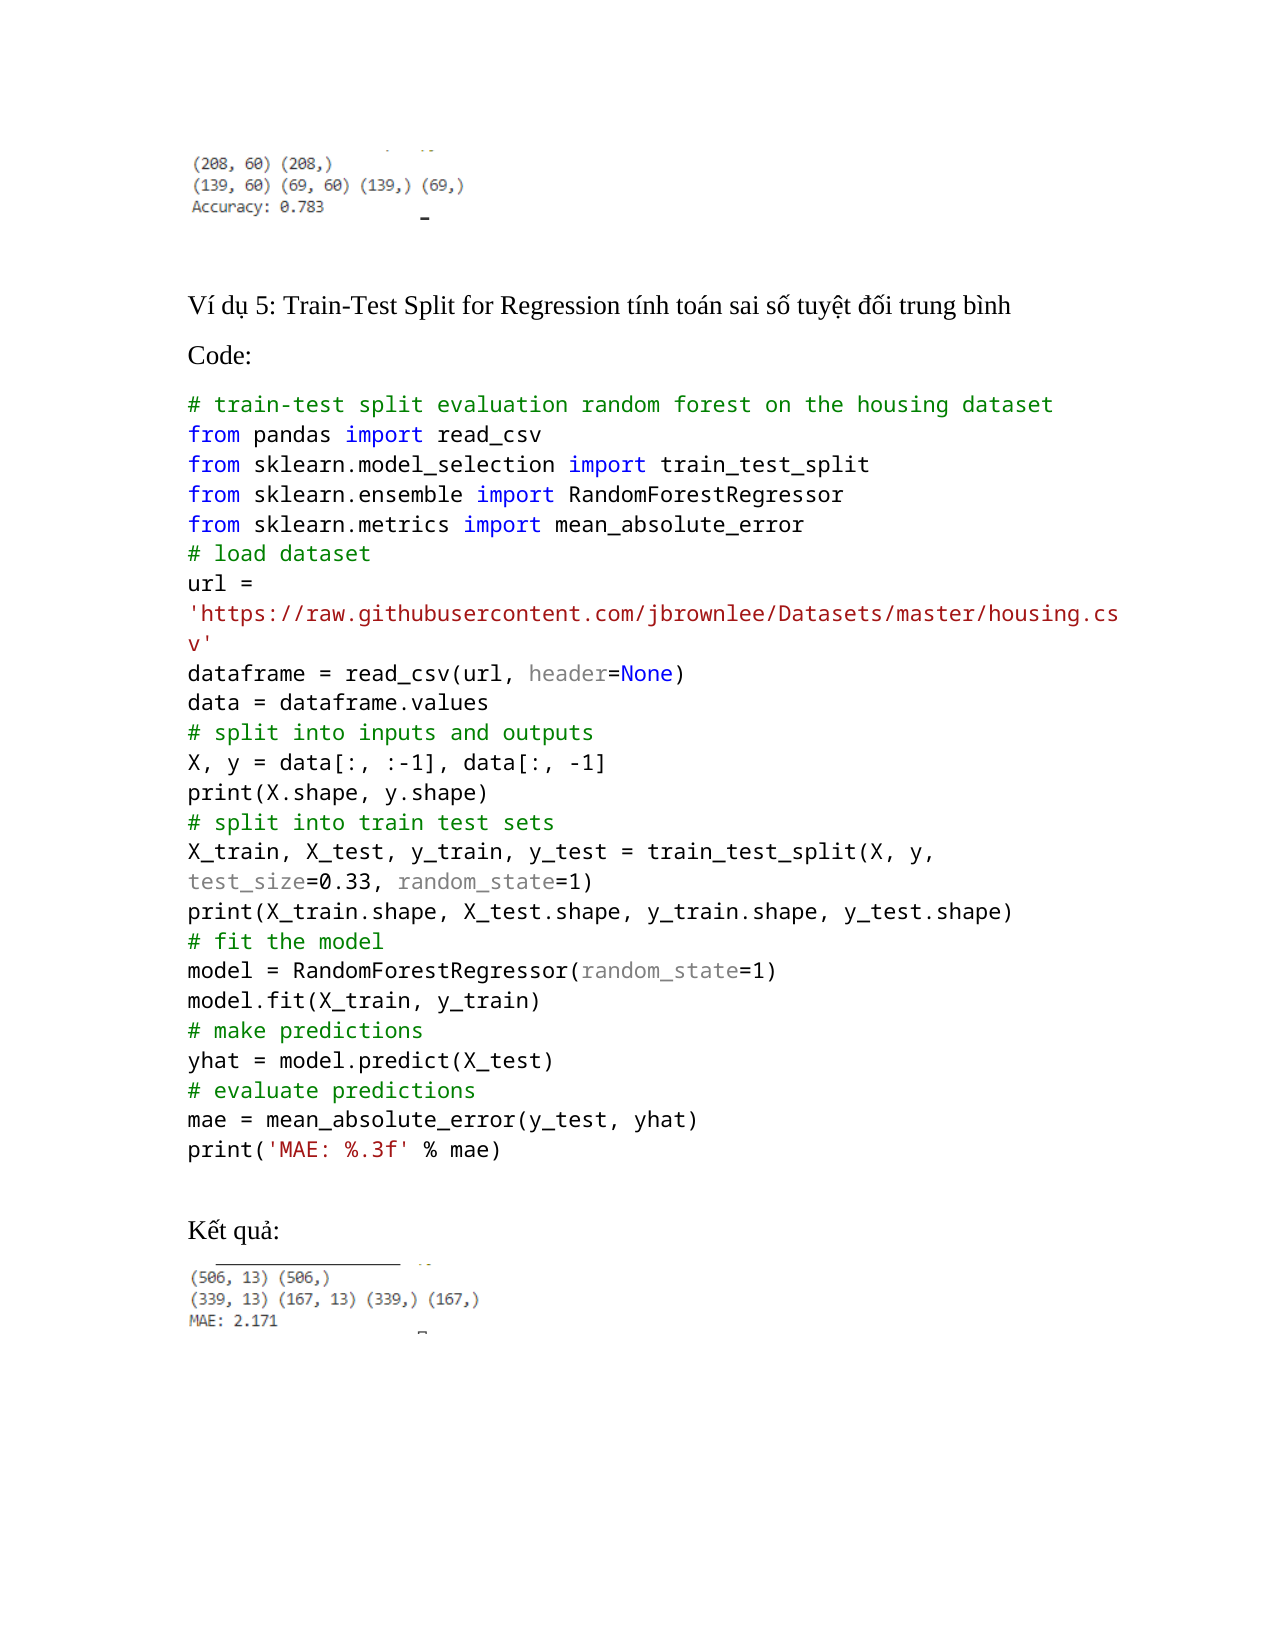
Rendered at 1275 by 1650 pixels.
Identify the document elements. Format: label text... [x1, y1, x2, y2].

text # load dataset [187, 538, 1125, 568]
text url = 'https://raw.githubusercontent.com/jbrownlee/Datasets/master/housing.csv' [187, 568, 1125, 658]
text print('MAE: %.3f' % mae) [187, 1134, 1125, 1164]
text from sklearn.metrics import mean_absolute_error [187, 509, 1125, 538]
text # split into train test sets [187, 807, 1125, 836]
text from sklearn.ensemble import RandomForestRegressor [187, 479, 1125, 509]
text print(X.shape, y.shape) [187, 777, 1125, 807]
text print(X_train.shape, X_test.shape, y_train.shape, y_test.shape) [187, 896, 1125, 926]
text # fit the model [187, 926, 1125, 956]
text # train-test split evaluation random forest on the housing dataset [187, 389, 1125, 419]
text from pandas import read_csv [187, 419, 1125, 449]
text mae = mean_absolute_error(y_test, yhat) [187, 1104, 1125, 1134]
text from sklearn.model_selection import train_test_split [187, 449, 1125, 479]
text X, y = data[:, :-1], data[:, -1] [187, 747, 1125, 777]
text yhat = model.predict(X_test) [187, 1045, 1125, 1075]
text data = dataframe.values [187, 687, 1125, 717]
text # split into inputs and outputs [187, 717, 1125, 747]
text Code: [187, 339, 1125, 370]
text model = RandomForestRegressor(random_state=1) [187, 956, 1125, 985]
text dataframe = read_csv(url, header=None) [187, 658, 1125, 687]
text Ví dụ 5: Train-Test Split for Regression tính toán sai số tuyệt đối trung bình [187, 289, 1125, 320]
text Kết quả: [187, 1214, 1125, 1245]
picture [187, 1264, 495, 1334]
text X_train, X_test, y_train, y_test = train_test_split(X, y, test_size=0.33, random_state=1) [187, 836, 1125, 896]
picture [187, 150, 482, 220]
text # make predictions [187, 1015, 1125, 1045]
text model.fit(X_train, y_train) [187, 985, 1125, 1015]
text # evaluate predictions [187, 1075, 1125, 1104]
